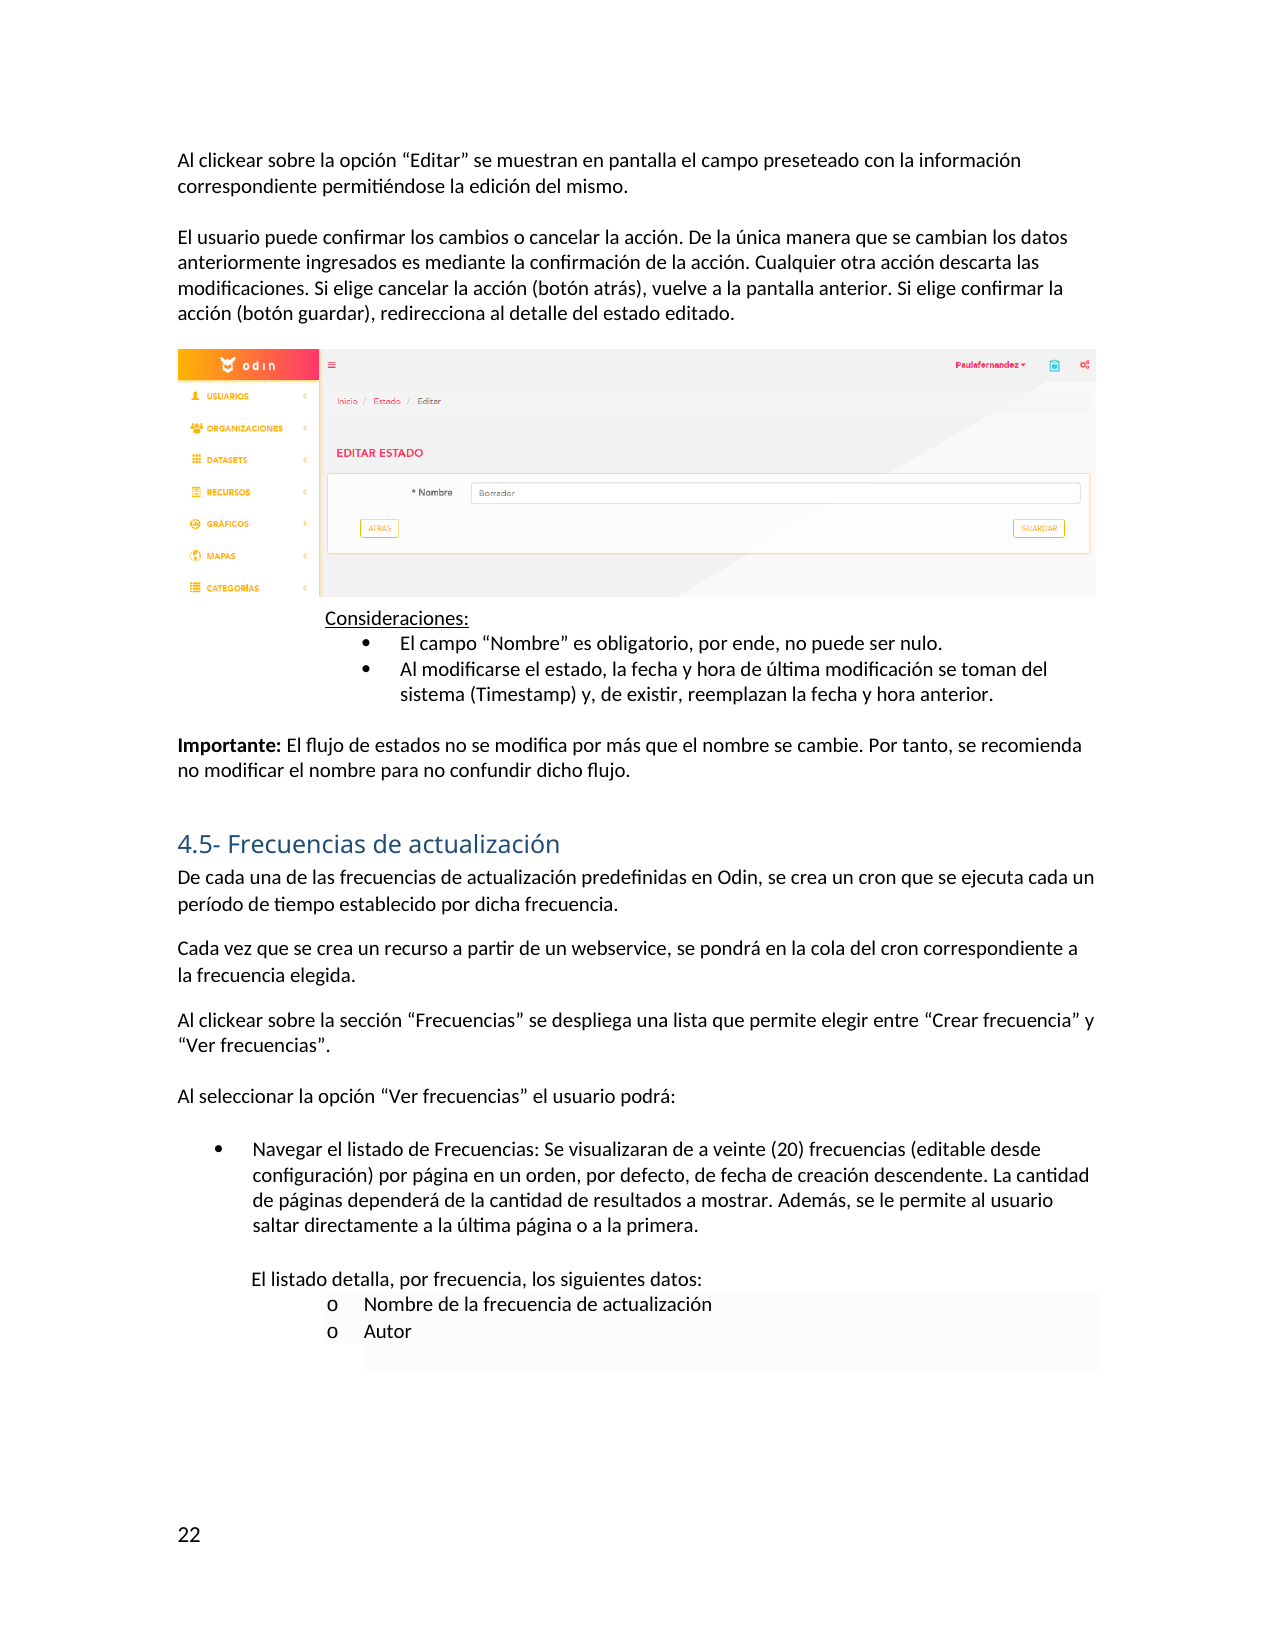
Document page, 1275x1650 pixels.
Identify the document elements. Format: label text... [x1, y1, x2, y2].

text El listado detalla, por frecuencia, los siguientes datos: [177, 1266, 1098, 1292]
list Nombre de la frecuencia de actualización [326, 1292, 1098, 1318]
text Importante: El flujo de estados no se modifica por más que el nombre se cambie. Por tanto, se recomienda no modificar el nombre para no confundir dicho flujo. [177, 732, 1098, 783]
list Autor [326, 1318, 1098, 1344]
text Al clickear sobre la sección “Frecuencias” se despliega una lista que permite elegir entre “Crear frecuencia” y “Ver frecuencias”. Al seleccionar la opción “Ver frecuencias” el usuario podrá: [177, 1007, 1098, 1136]
list Navegar el listado de Frecuencias: Se visualizaran de a veinte (20) frecuencias (editable desde configuración) por página en un orden, por defecto, de fecha de creación descendente. La cantidad de páginas dependerá de la cantidad de resultados a mostrar. Además, se le permite al usuario saltar directamente a la última página o a la primera. [215, 1136, 1098, 1266]
text De cada una de las frecuencias de actualización predefinidas en Odin, se crea un cron que se ejecuta cada un período de tiempo establecido por dicha frecuencia. [177, 864, 1098, 917]
text Al clickear sobre la opción “Editar” se muestran en pantalla el campo preseteado con la información correspondiente permitiéndose la edición del mismo. [177, 148, 1098, 198]
text Cada vez que se crea un recurso a partir de un webservice, se pondrá en la cola del cron correspondiente a la frecuencia elegida. [177, 935, 1098, 988]
subtitle 4.5- Frecuencias de actualización [177, 827, 1098, 861]
picture [177, 349, 1095, 596]
list El campo “Nombre” es obligatorio, por ende, no puede ser nulo. [362, 631, 1098, 656]
text El usuario puede confirmar los cambios o cancelar la acción. De la única manera que se cambian los datos anteriormente ingresados es mediante la confirmación de la acción. Cualquier otra acción descarta las modificaciones. Si elige cancelar la acción (botón atrás), vuelve a la pantalla anterior. Si elige confirmar la acción (botón guardar), redirecciona al detalle del estado editado. [177, 224, 1098, 326]
list Al modificarse el estado, la fecha y hora de última modificación se toman del sistema (Timestamp) y, de existir, reemplazan la fecha y hora anterior. [362, 656, 1098, 707]
